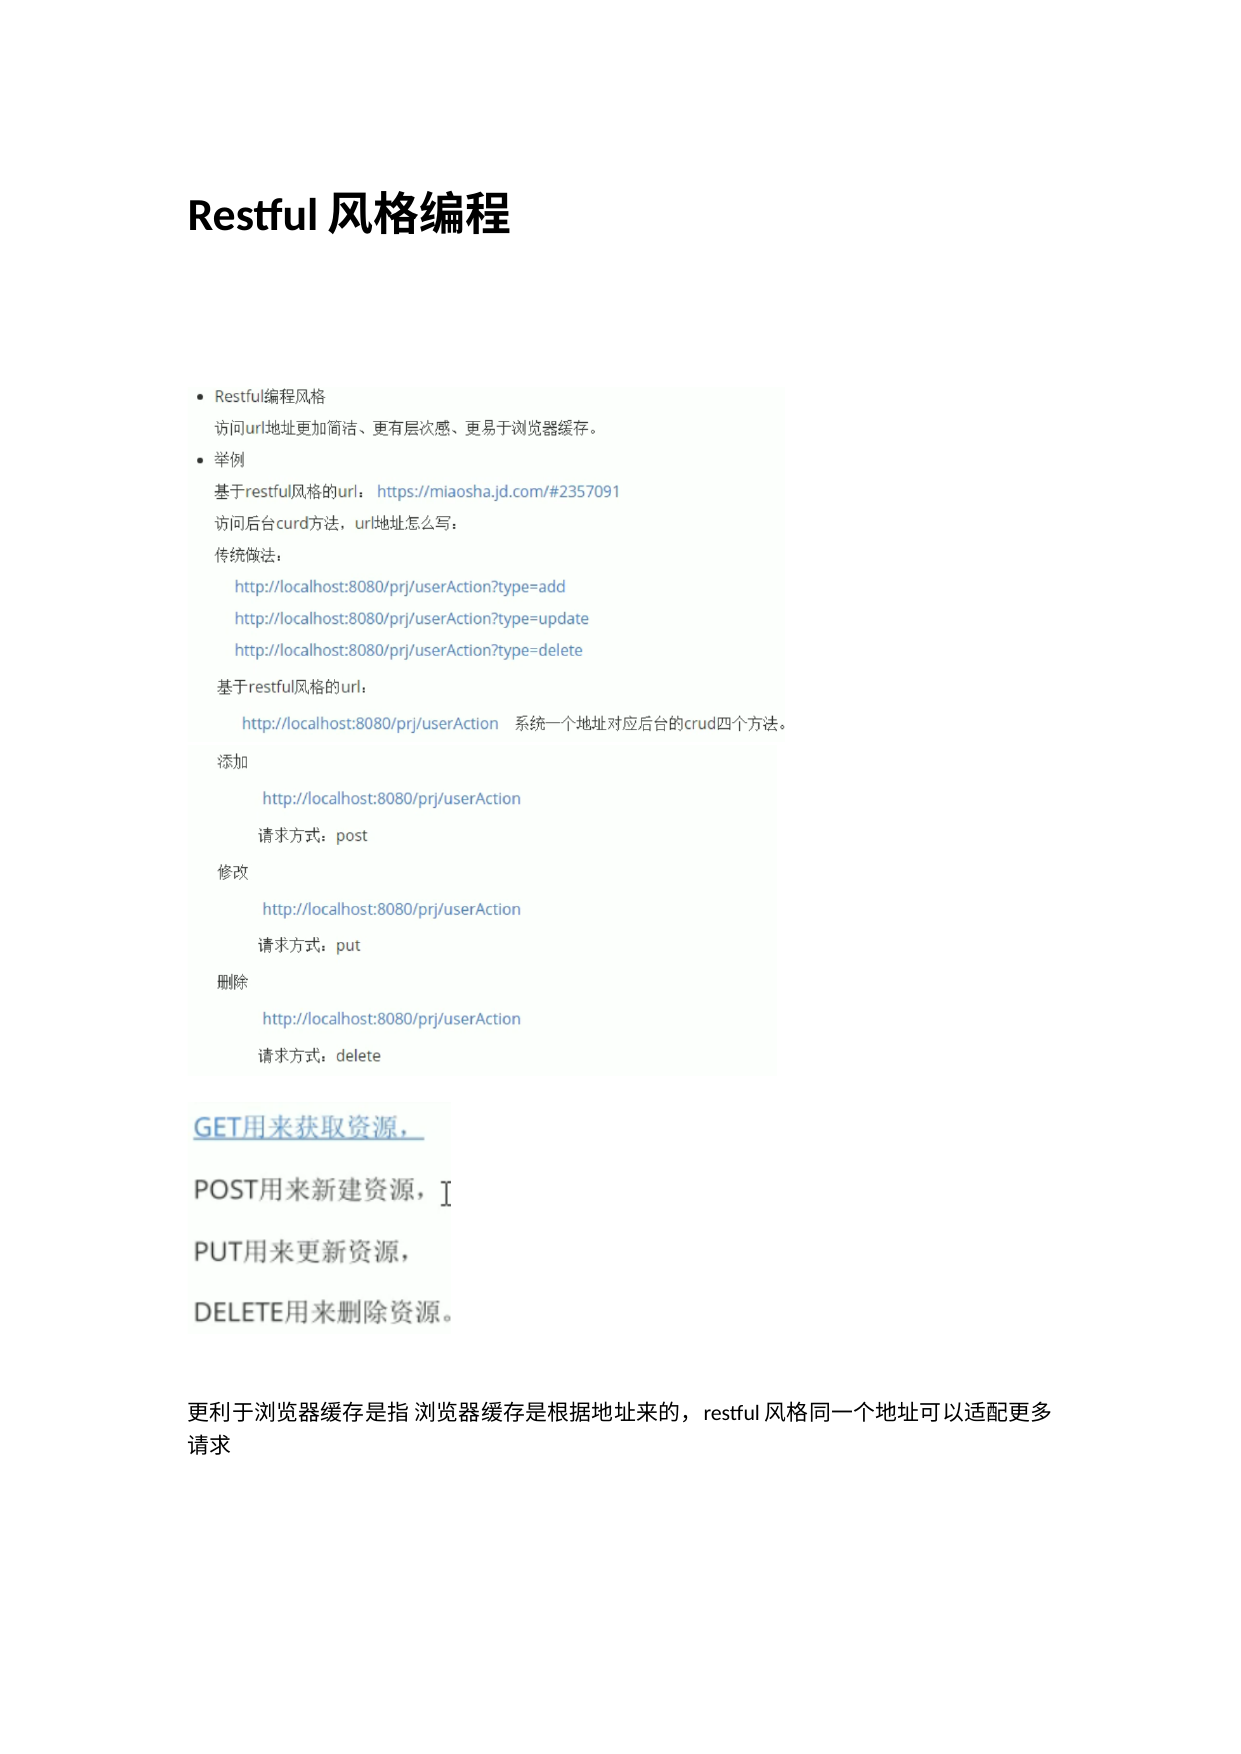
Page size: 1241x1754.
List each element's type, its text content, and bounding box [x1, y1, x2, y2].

picture [187, 1102, 451, 1334]
picture [187, 387, 786, 742]
text 更利于浏览器缓存是指 浏览器缓存是根据地址来的，restful风格同一个地址可以适配更多请求 [187, 1395, 1053, 1460]
subtitle Restful风格编程 [187, 162, 1053, 259]
picture [187, 745, 777, 1076]
